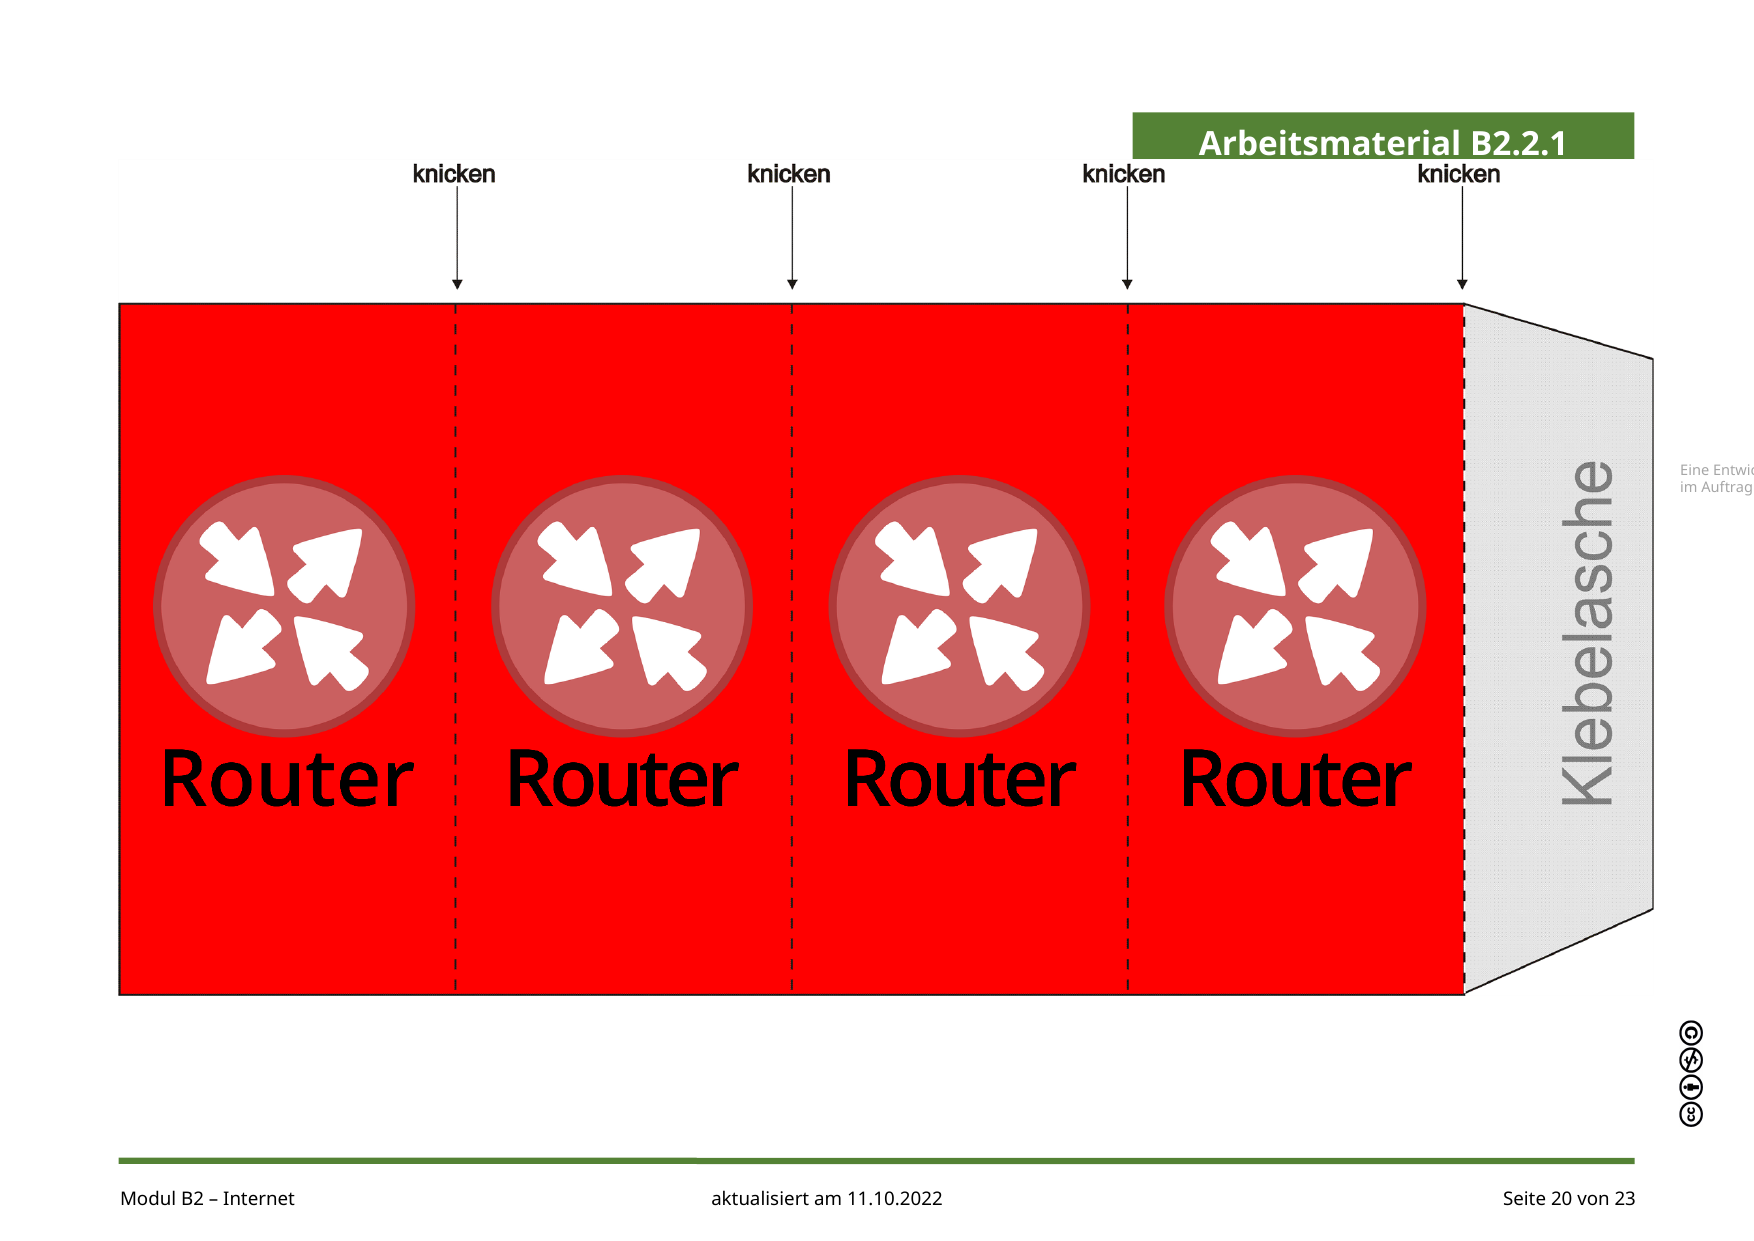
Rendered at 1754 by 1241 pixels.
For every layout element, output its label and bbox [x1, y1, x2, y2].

picture [118, 159, 1654, 996]
picture [1680, 1021, 1703, 1127]
